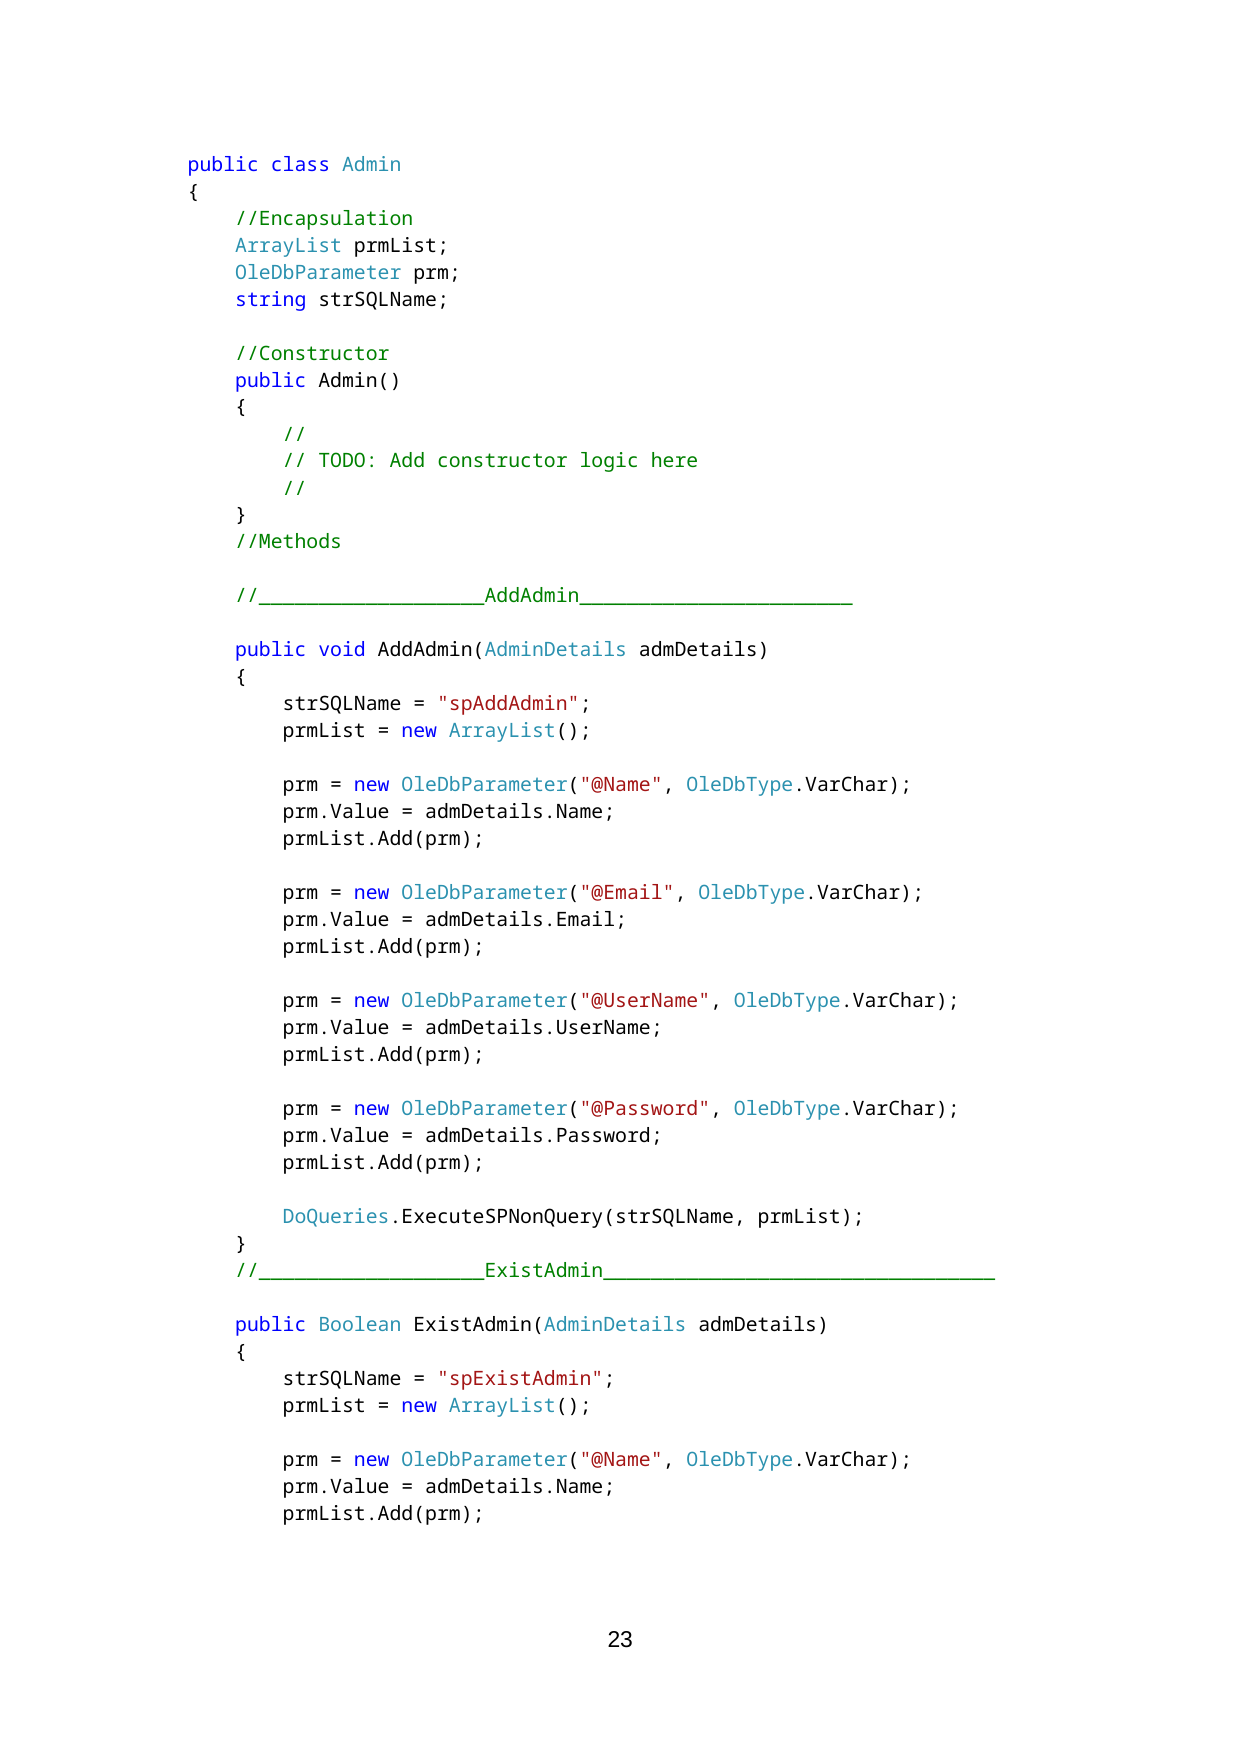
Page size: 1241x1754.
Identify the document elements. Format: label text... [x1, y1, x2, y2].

text prmList = new ArrayList(); [187, 717, 1053, 743]
text prm.Value = admDetails.Password; [187, 1121, 1053, 1148]
text prm.Value = admDetails.Name; [187, 797, 1053, 824]
text public Boolean ExistAdmin(AdminDetails admDetails) [187, 1310, 1053, 1337]
text OleDbParameter prm; [187, 258, 1053, 285]
text prm = new OleDbParameter("@Password", OleDbType.VarChar); [187, 1094, 1053, 1121]
text //Constructor [187, 339, 1053, 366]
text //Methods [187, 528, 1053, 555]
text prmList = new ArrayList(); [187, 1391, 1053, 1418]
text prm.Value = admDetails.Email; [187, 905, 1053, 932]
text prm = new OleDbParameter("@Name", OleDbType.VarChar); [187, 771, 1053, 797]
text prm = new OleDbParameter("@UserName", OleDbType.VarChar); [187, 986, 1053, 1013]
text { [187, 393, 1053, 420]
text string strSQLName; [187, 285, 1053, 312]
text //___________________ExistAdmin_________________________________ [187, 1256, 1053, 1283]
text public void AddAdmin(AdminDetails admDetails) [187, 636, 1053, 663]
text // TODO: Add constructor logic here [187, 447, 1053, 474]
text prm.Value = admDetails.UserName; [187, 1013, 1053, 1040]
text { [187, 177, 1053, 204]
text // [187, 474, 1053, 501]
text { [187, 1337, 1053, 1364]
text { [187, 663, 1053, 689]
text strSQLName = "spAddAdmin"; [187, 689, 1053, 717]
text prmList.Add(prm); [187, 1040, 1053, 1067]
text prmList.Add(prm); [187, 932, 1053, 959]
text prmList.Add(prm); [187, 824, 1053, 851]
text prm.Value = admDetails.Name; [187, 1472, 1053, 1499]
text } [187, 501, 1053, 528]
text prm = new OleDbParameter("@Name", OleDbType.VarChar); [187, 1445, 1053, 1472]
text ArrayList prmList; [187, 231, 1053, 258]
text strSQLName = "spExistAdmin"; [187, 1364, 1053, 1391]
text prmList.Add(prm); [187, 1499, 1053, 1526]
text DoQueries.ExecuteSPNonQuery(strSQLName, prmList); [187, 1202, 1053, 1229]
text //Encapsulation [187, 204, 1053, 231]
text //___________________AddAdmin_______________________ [187, 582, 1053, 609]
text public class Admin [187, 150, 1053, 177]
text } [187, 1229, 1053, 1256]
text // [187, 420, 1053, 447]
text prmList.Add(prm); [187, 1148, 1053, 1175]
text prm = new OleDbParameter("@Email", OleDbType.VarChar); [187, 878, 1053, 905]
text public Admin() [187, 366, 1053, 393]
